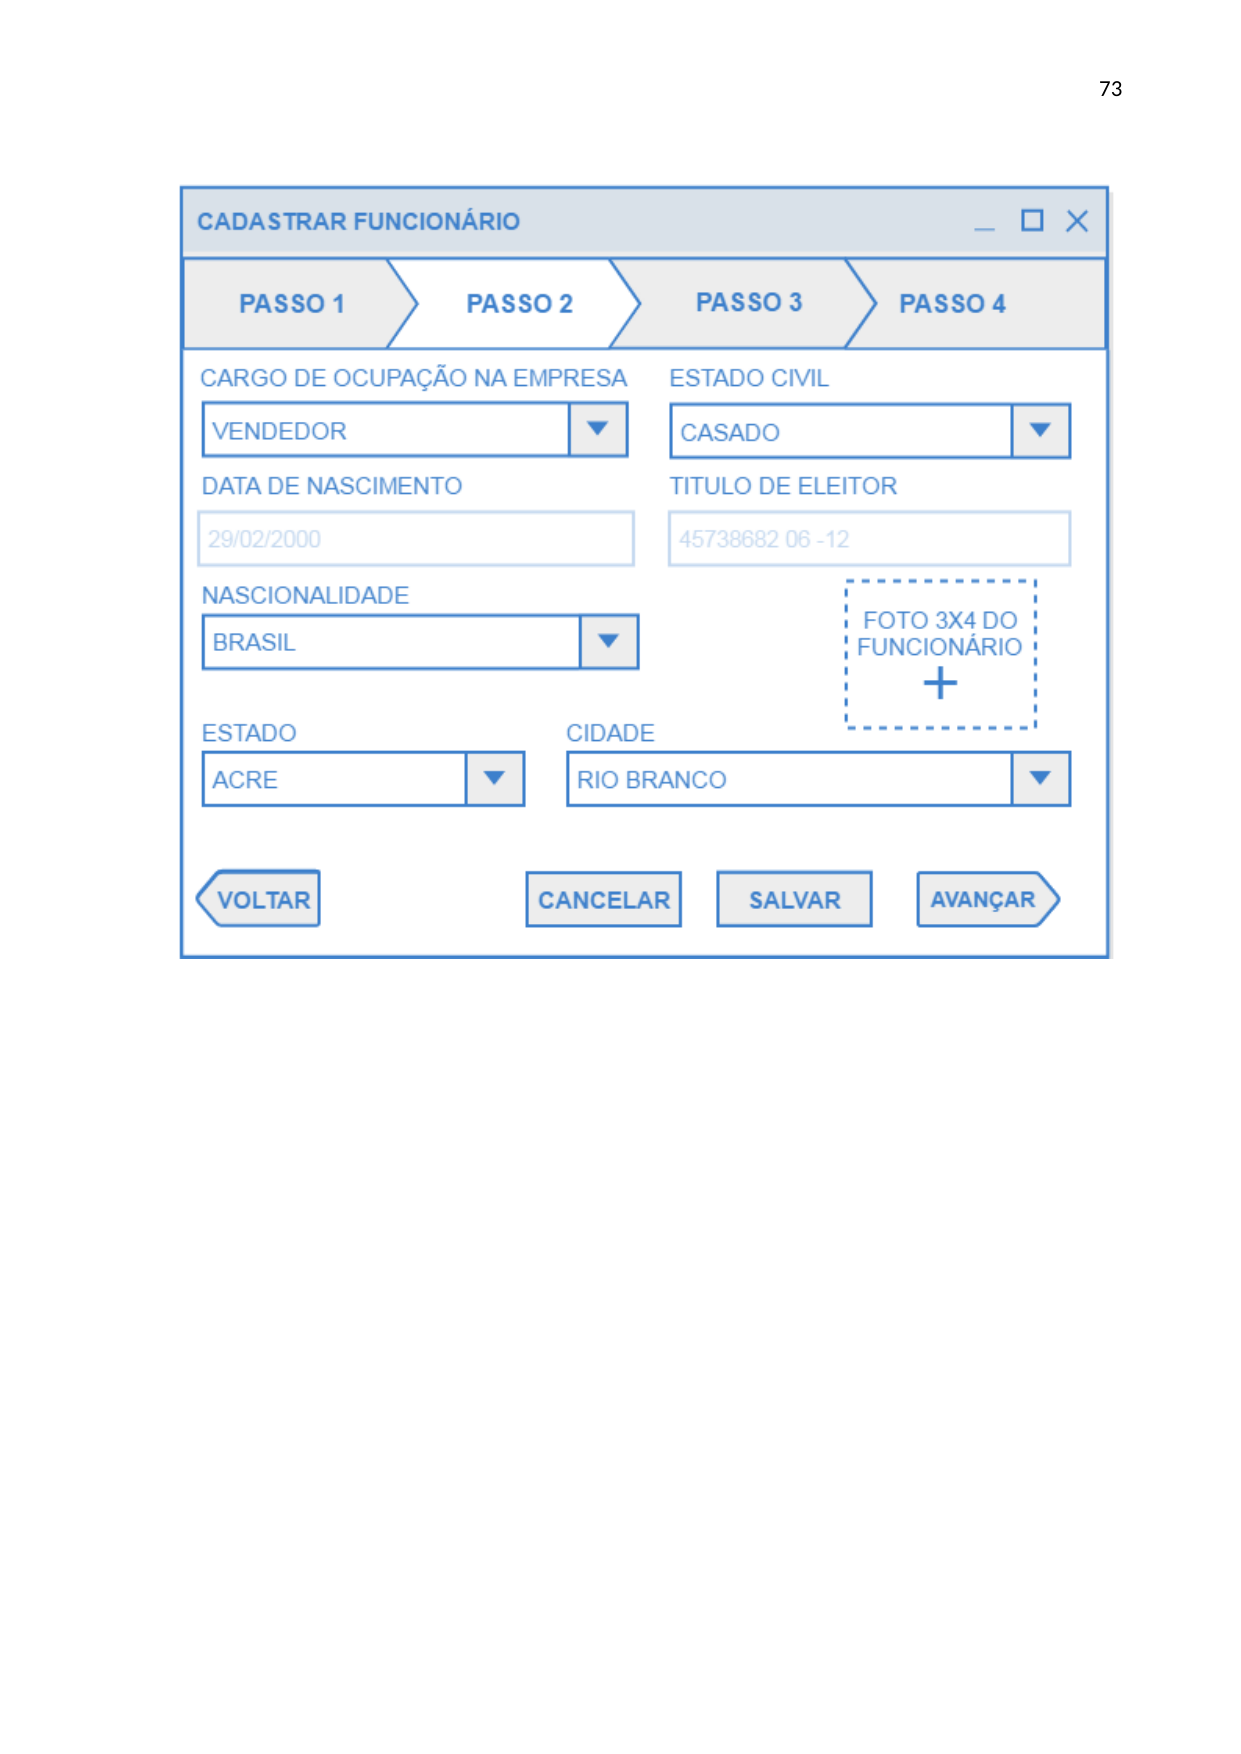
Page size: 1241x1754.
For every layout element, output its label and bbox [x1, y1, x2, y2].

picture [177, 177, 1114, 959]
